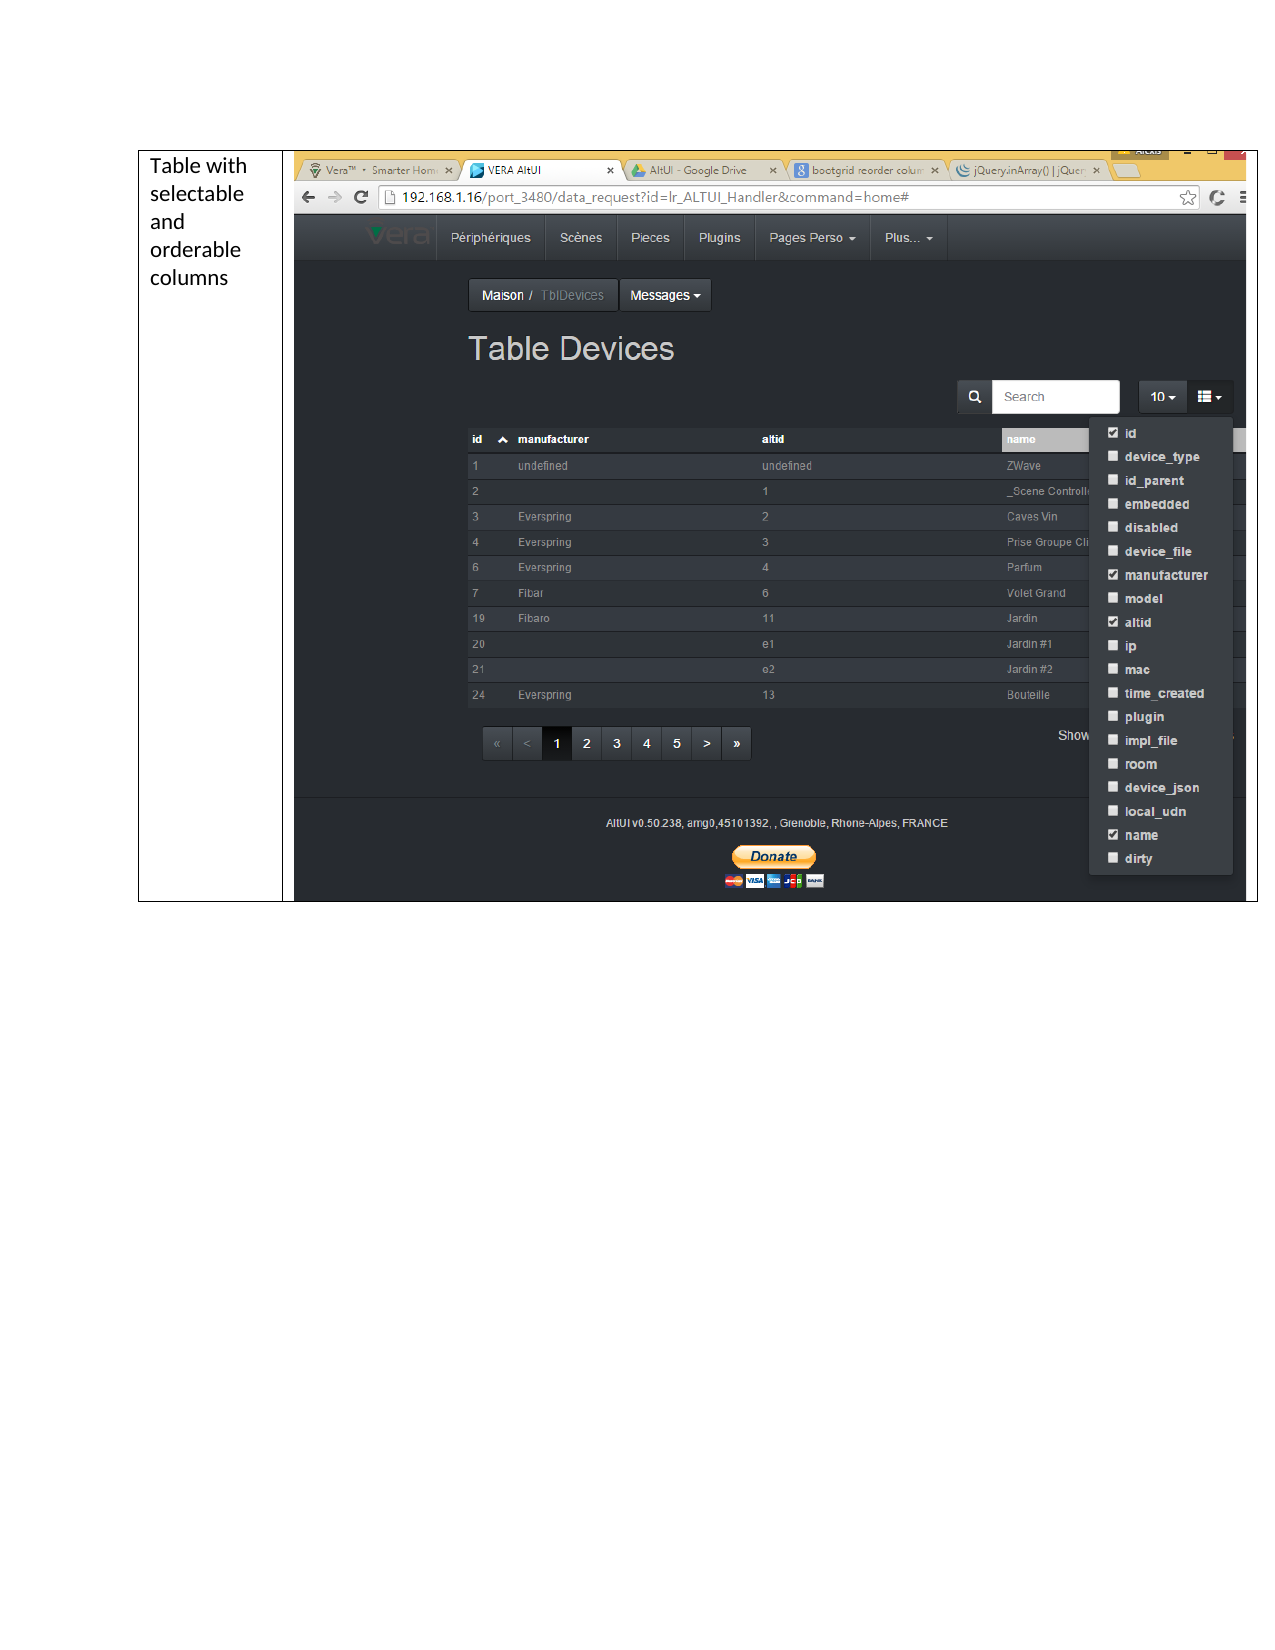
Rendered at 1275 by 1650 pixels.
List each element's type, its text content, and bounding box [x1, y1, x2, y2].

table_cell [283, 151, 294, 901]
picture [294, 151, 1247, 901]
table_cell [1247, 151, 1257, 901]
table_cell Table with selectable and orderable columns [139, 151, 282, 901]
